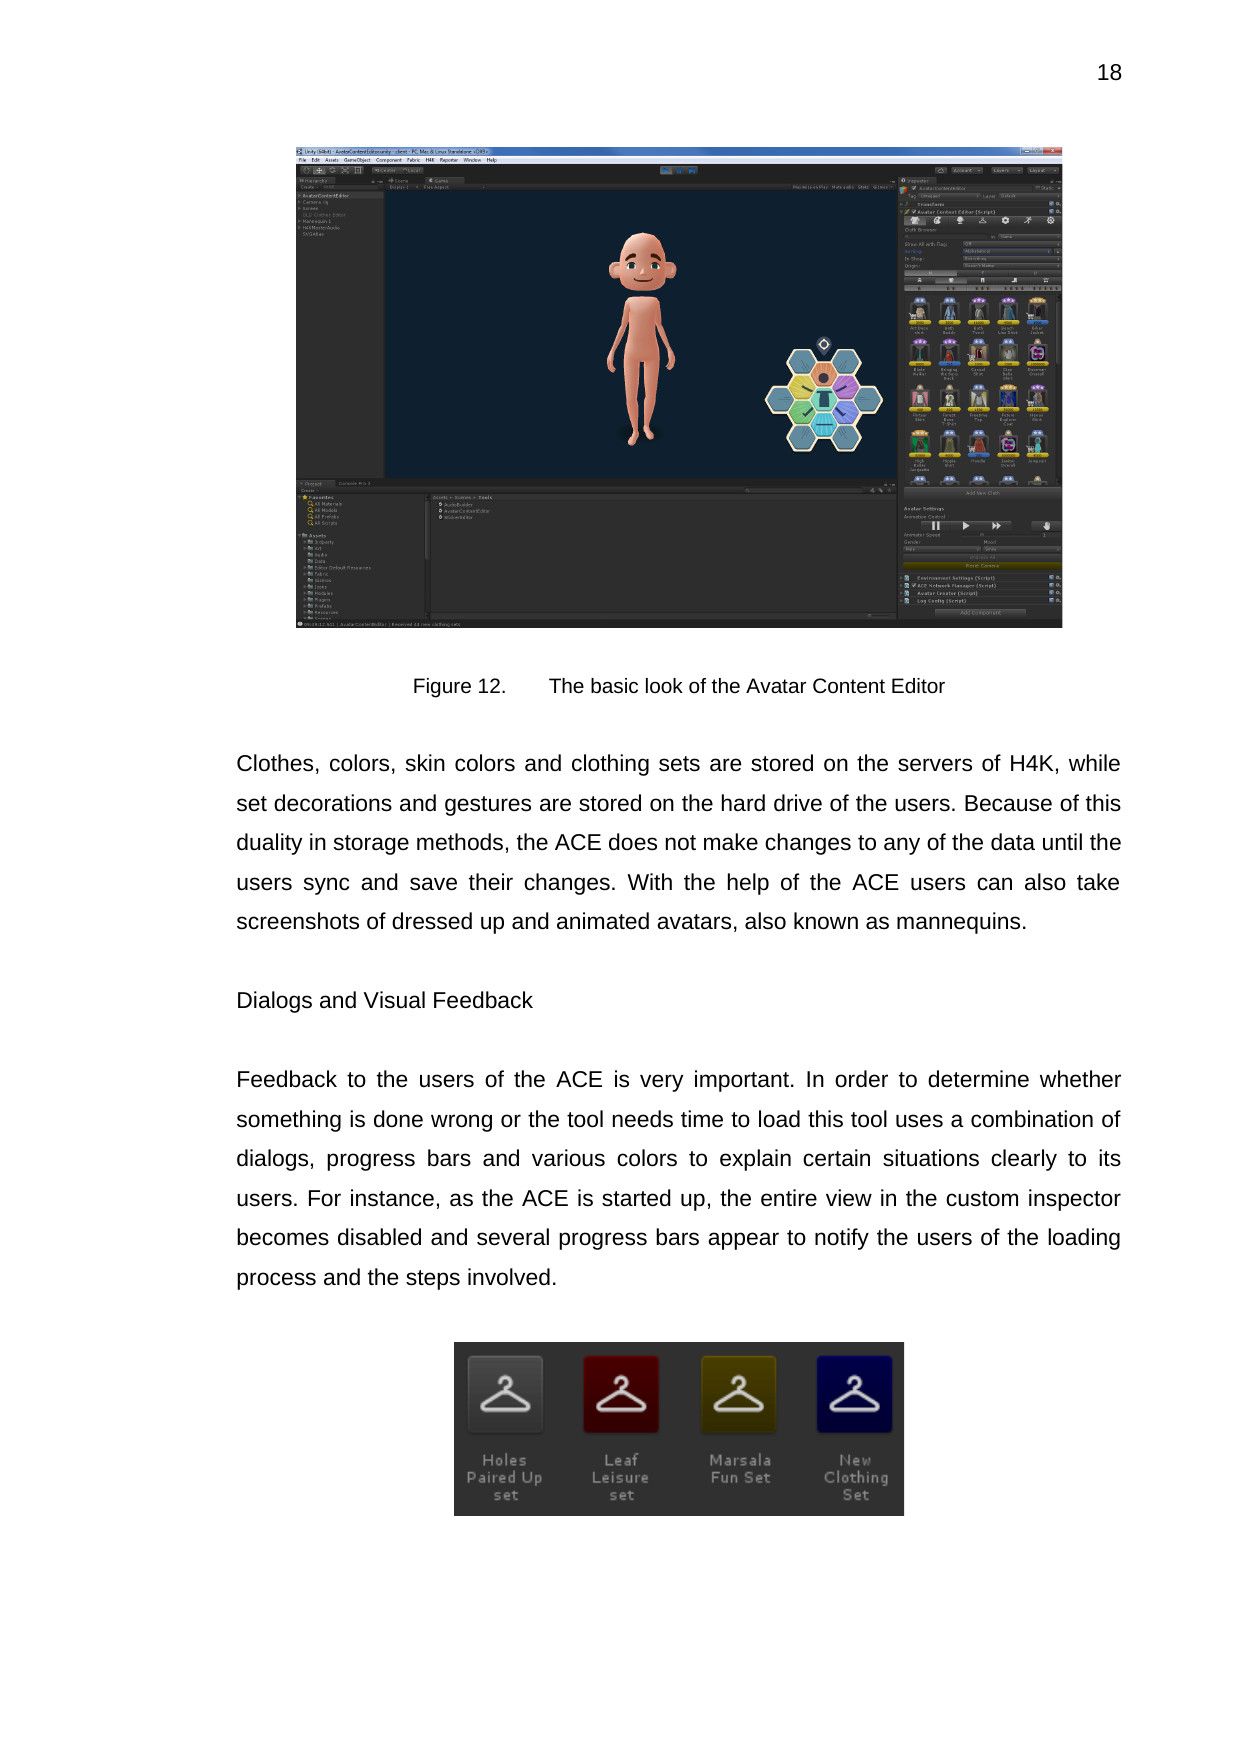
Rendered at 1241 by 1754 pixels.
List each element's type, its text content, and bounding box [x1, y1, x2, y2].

picture [296, 147, 1063, 628]
text The basic look of the Avatar Content Editor [236, 674, 1122, 698]
text Clothes, colors, skin colors and clothing sets are stored on the servers of H4K, while set decorations and gestures are stored on the hard drive of the users. Because of this duality in storage methods, the ACE does not make changes to any of the data until the users sync and save their changes. With the help of the ACE users can also take screenshots of dressed up and animated avatars, also known as mannequins. [236, 750, 1122, 934]
picture [454, 1342, 905, 1516]
text Feedback to the users of the ACE is very important. In order to determine whether something is done wrong or the tool needs time to load this tool uses a combination of dialogs, progress bars and various colors to explain certain situations clearly to its users. For instance, as the ACE is started up, the entire view in the custom inspector becomes disabled and several progress bars appear to notify the users of the loading process and the steps involved. [236, 1066, 1122, 1290]
text Dialogs and Visual Feedback [236, 987, 1122, 1013]
